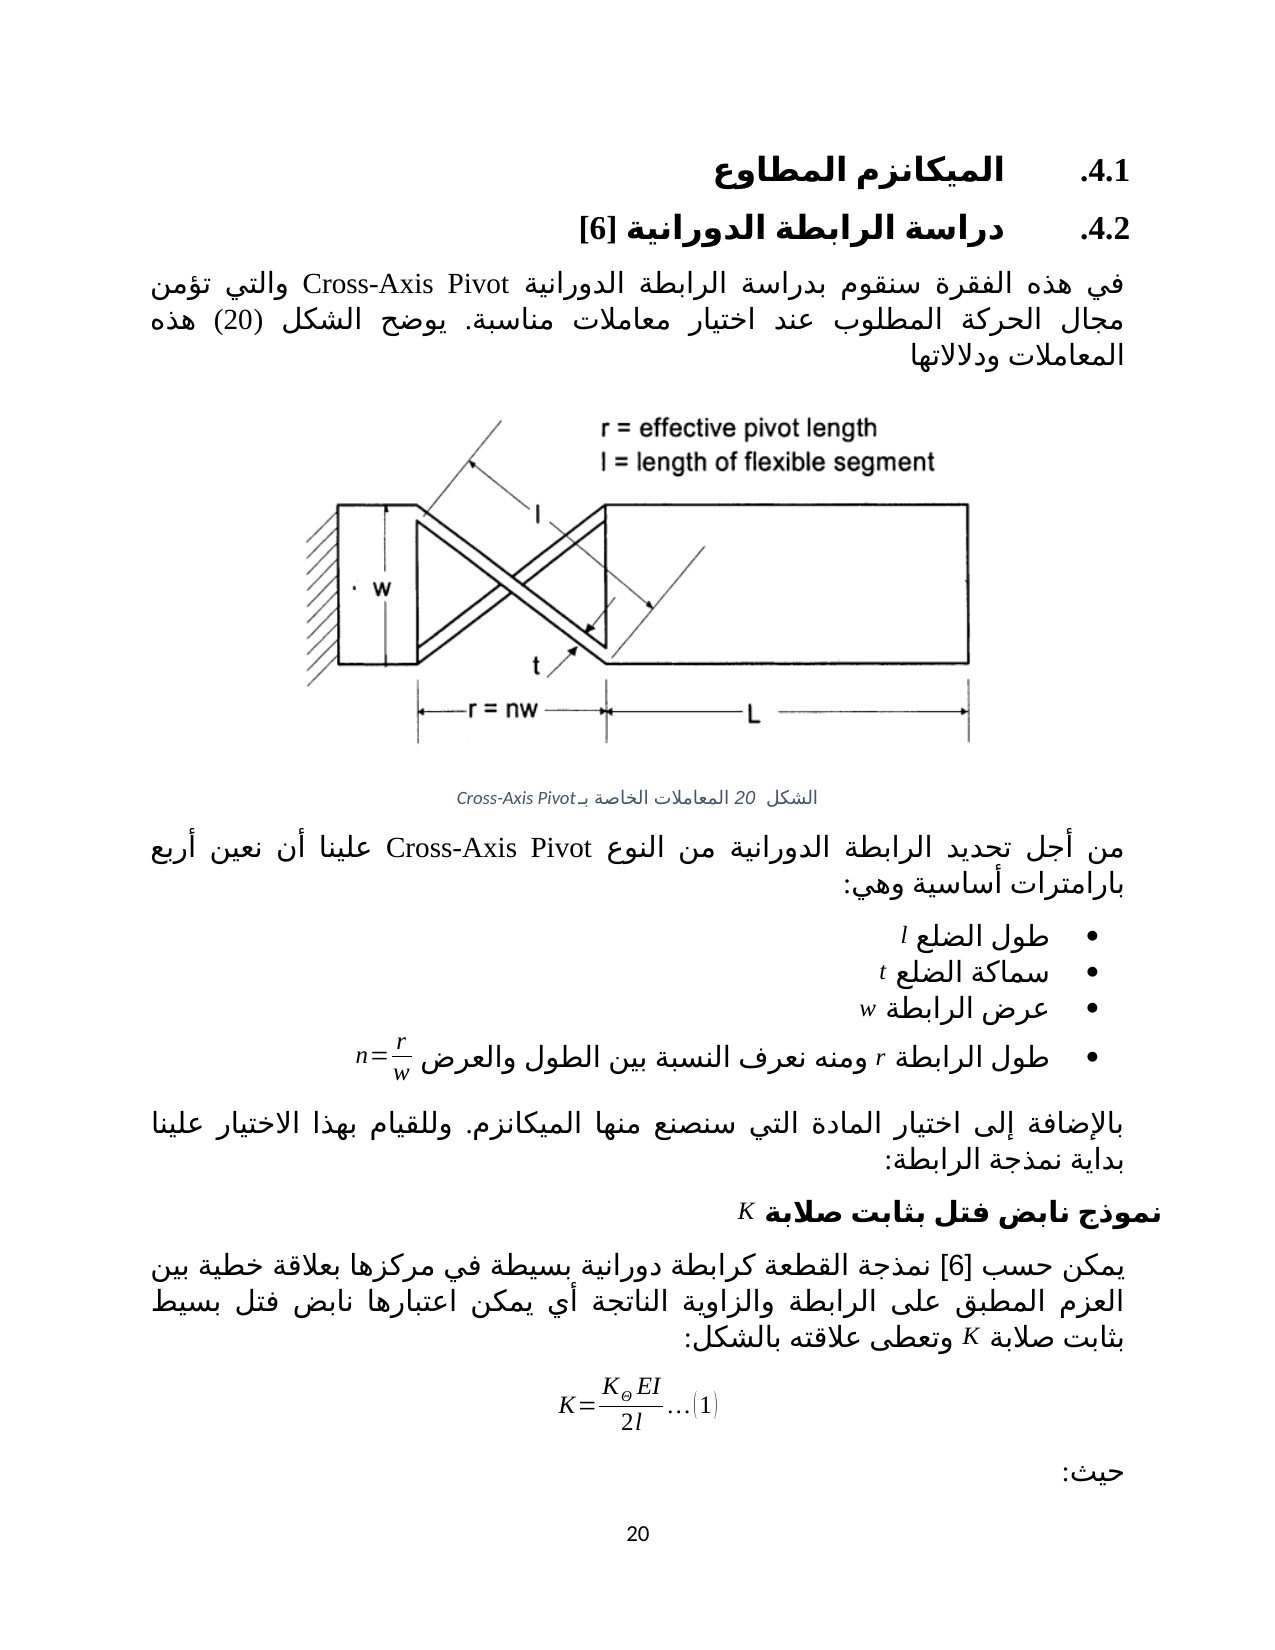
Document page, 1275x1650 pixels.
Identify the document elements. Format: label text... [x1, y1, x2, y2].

text يمكن حسب نمذجة القطعة كرابطة دورانية بسيطة في مركزها بعلاقة خطية بين العزم المطبق على الرابطة والزاوية الناتجة أي يمكن اعتبارها نابض فتل بسيط بثابت صلابة وتعطى علاقته بالشكل: [150, 1248, 1125, 1354]
subtitle نموذج نابض فتل بثابت صلابة [150, 1195, 1162, 1228]
text بالإضافة إلى اختيار المادة التي سنصنع منها الميكانزم. وللقيام بهذا الاختيار علينا بداية نمذجة الرابطة: [150, 1106, 1125, 1176]
text الشكل 20 المعاملات الخاصة بـCross-Axis Pivot [150, 786, 1125, 809]
list طول الضلع [150, 919, 1087, 953]
text حيث: [150, 1454, 1125, 1488]
subtitle دراسة الرابطة الدورانية [150, 208, 1080, 246]
text من أجل تحديد الرابطة الدورانية من النوع Cross-Axis Pivot علينا أن نعين أربع بارامترات أساسية وهي: [150, 830, 1125, 900]
subtitle الميكانزم المطاوع [150, 150, 1080, 188]
list سماكة الضلع [150, 955, 1087, 989]
list طول الرابطة ومنه نعرف النسبة بين الطول والعرض [150, 1028, 1087, 1087]
picture [241, 391, 1034, 768]
text في هذه الفقرة سنقوم بدراسة الرابطة الدورانية Cross-Axis Pivot والتي تؤمن مجال الحركة المطلوب عند اختيار معاملات مناسبة. يوضح الشكل (20) هذه المعاملات ودلالاتها [150, 266, 1125, 372]
list عرض الرابطة [150, 991, 1087, 1025]
